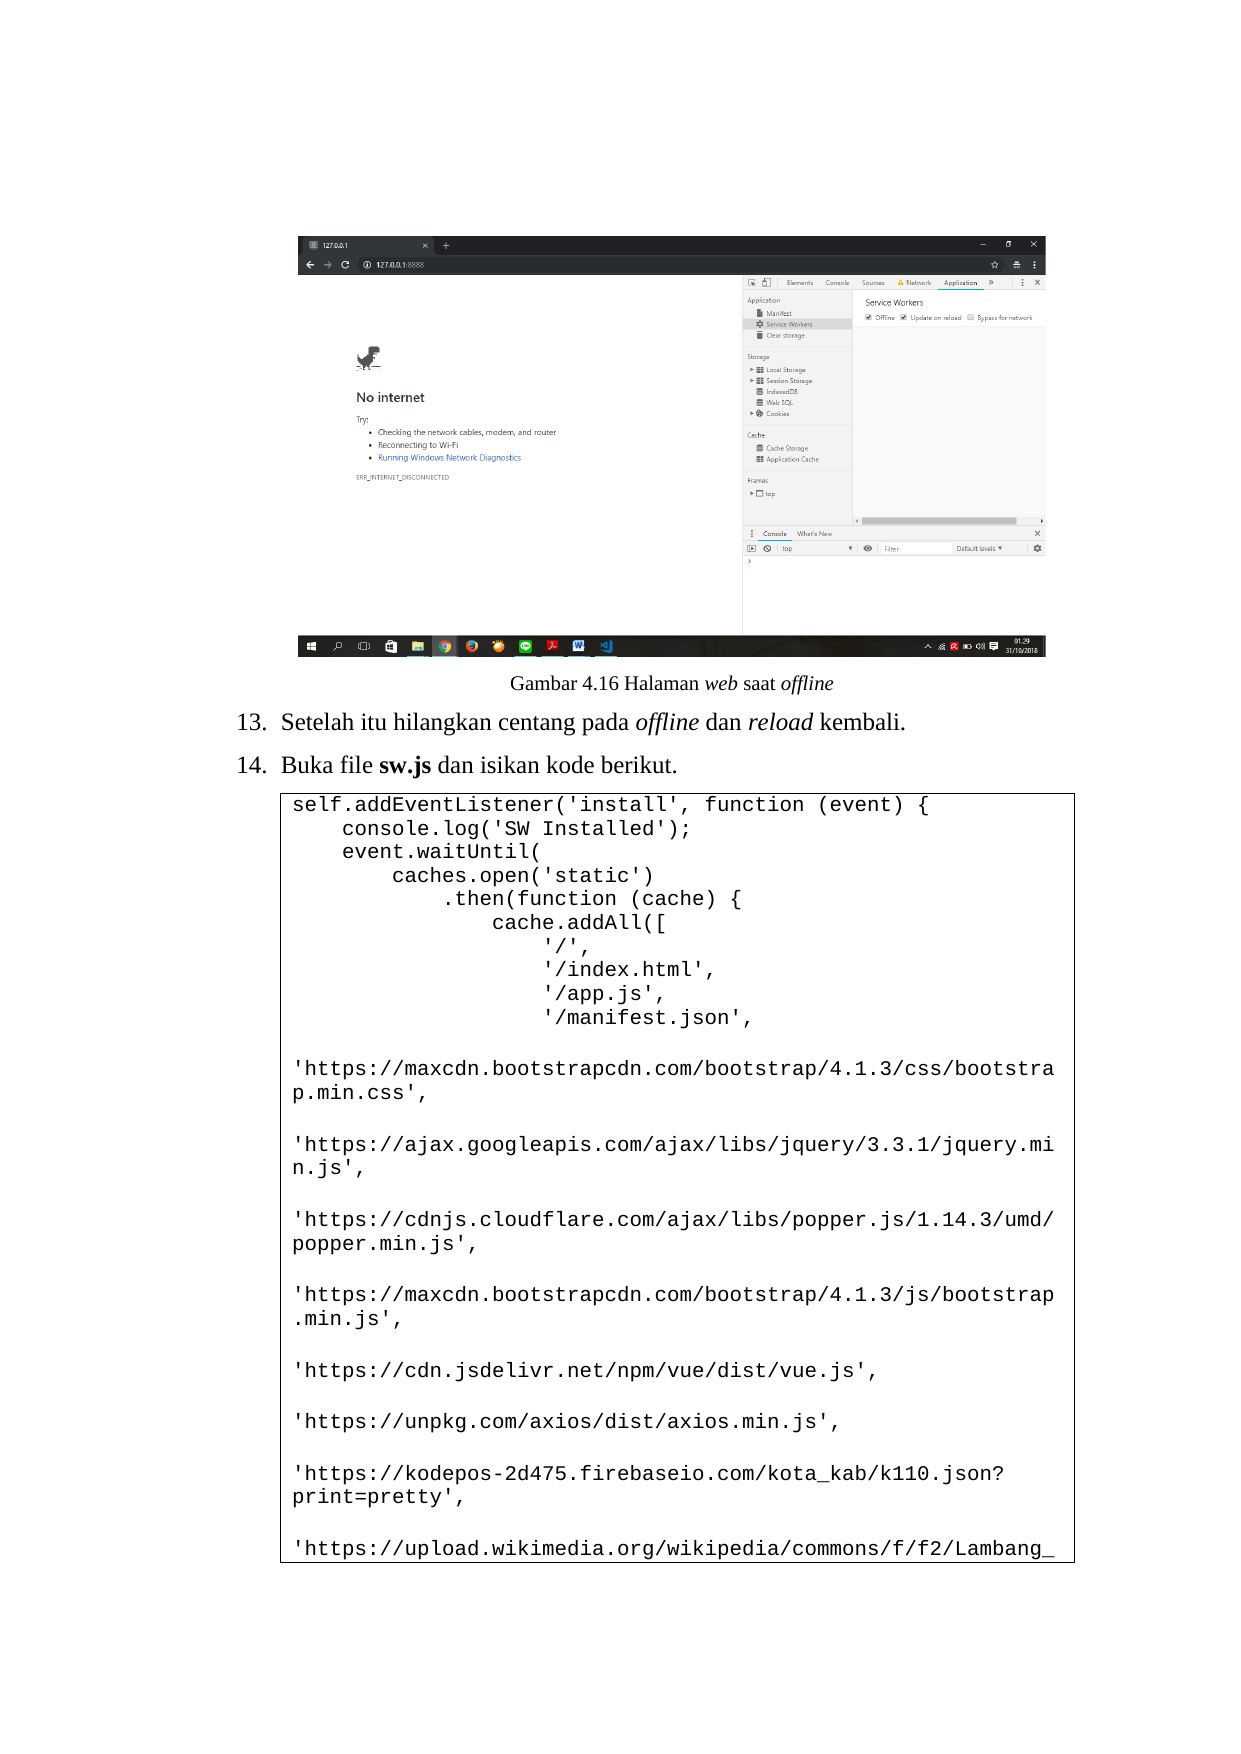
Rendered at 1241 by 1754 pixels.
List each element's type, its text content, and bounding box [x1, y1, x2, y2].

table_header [281, 794, 1074, 1562]
picture [298, 236, 1046, 657]
text Gambar 4.16 Halaman web saat offline [281, 671, 1063, 694]
text 14. Buka file sw.js dan isikan kode berikut. [236, 750, 1063, 778]
text 13. Setelah itu hilangkan centang pada offline dan reload kembali. [236, 707, 1063, 735]
